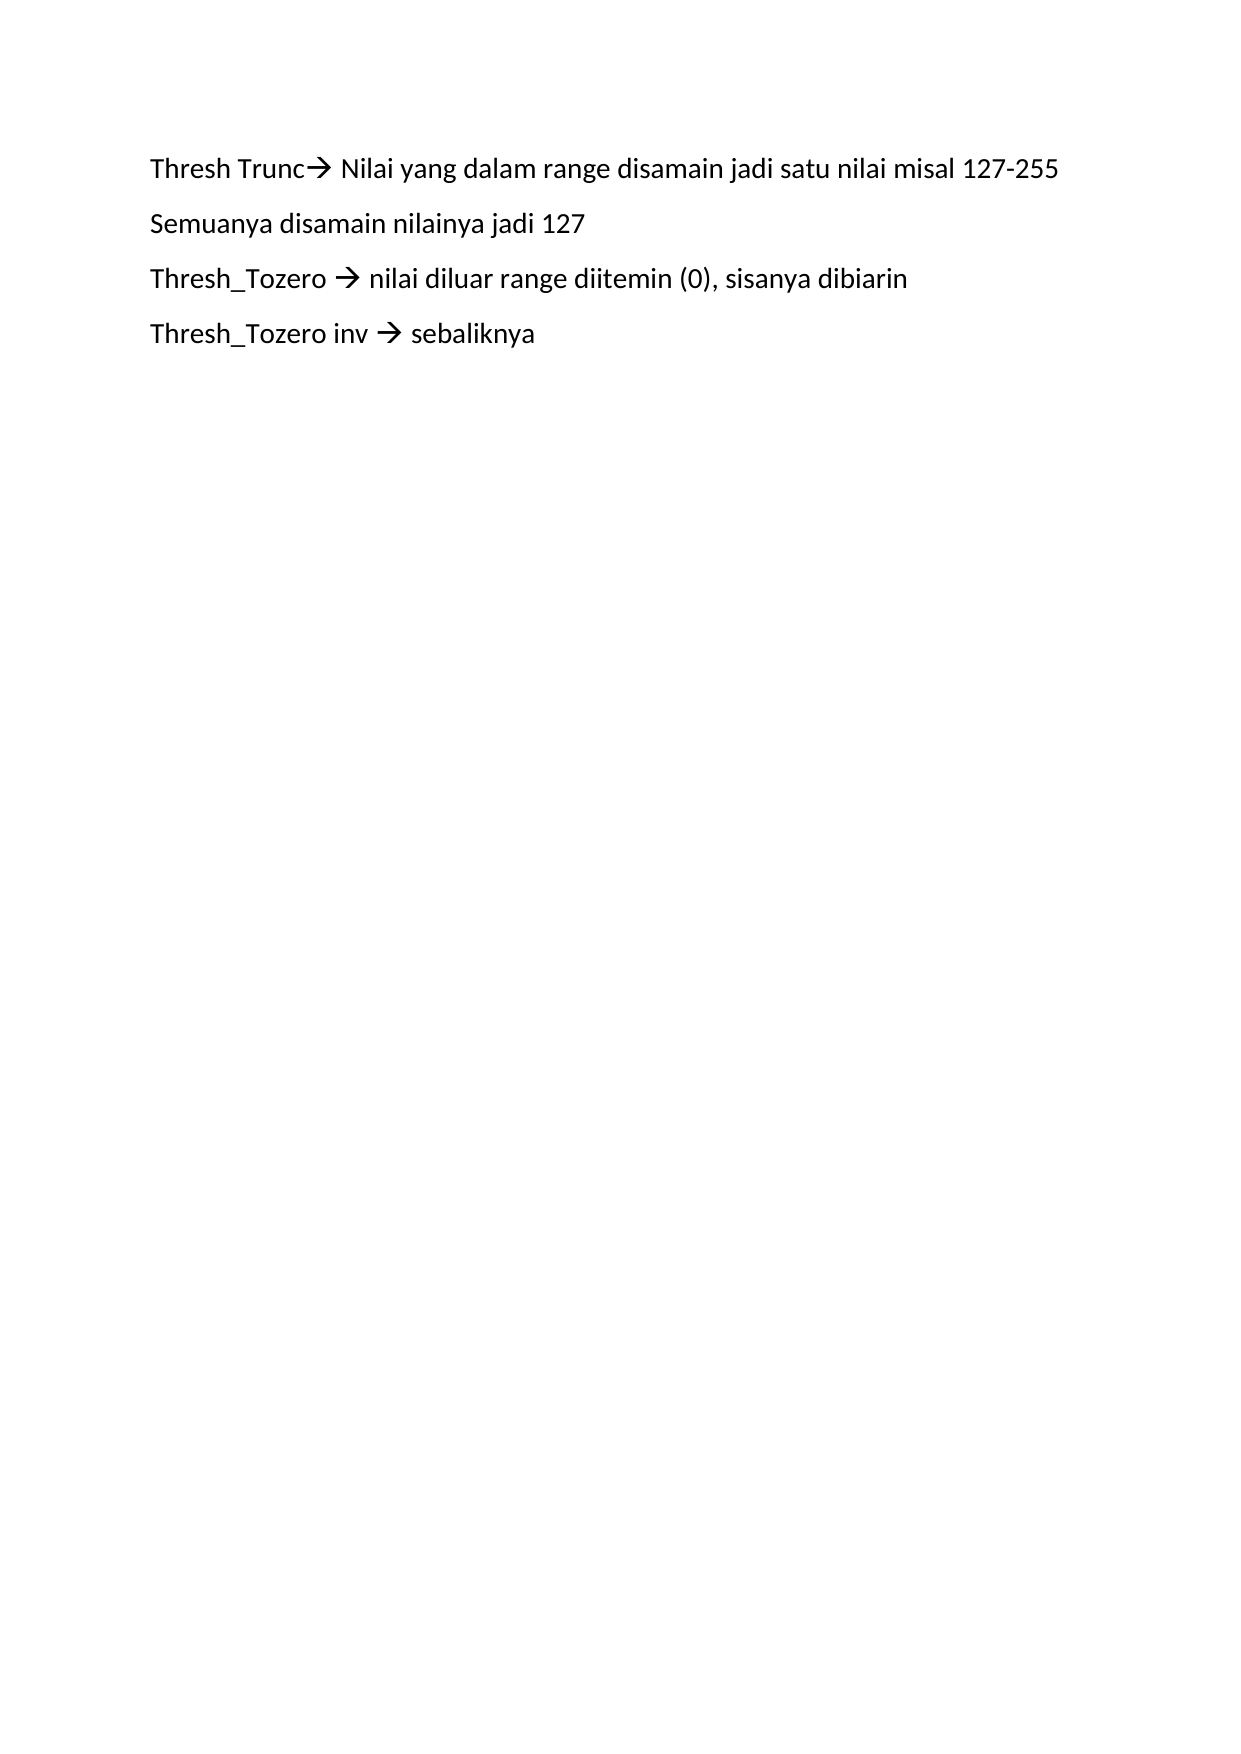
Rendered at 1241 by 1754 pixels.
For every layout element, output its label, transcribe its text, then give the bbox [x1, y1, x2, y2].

text Semuanya disamain nilainya jadi 127 [150, 205, 1090, 241]
text Thresh_Tozero inv sebaliknya [150, 315, 1090, 351]
text Thresh Trunc Nilai yang dalam range disamain jadi satu nilai misal 127-255 [150, 150, 1090, 186]
text Thresh_Tozero nilai diluar range diitemin (0), sisanya dibiarin [150, 260, 1090, 296]
